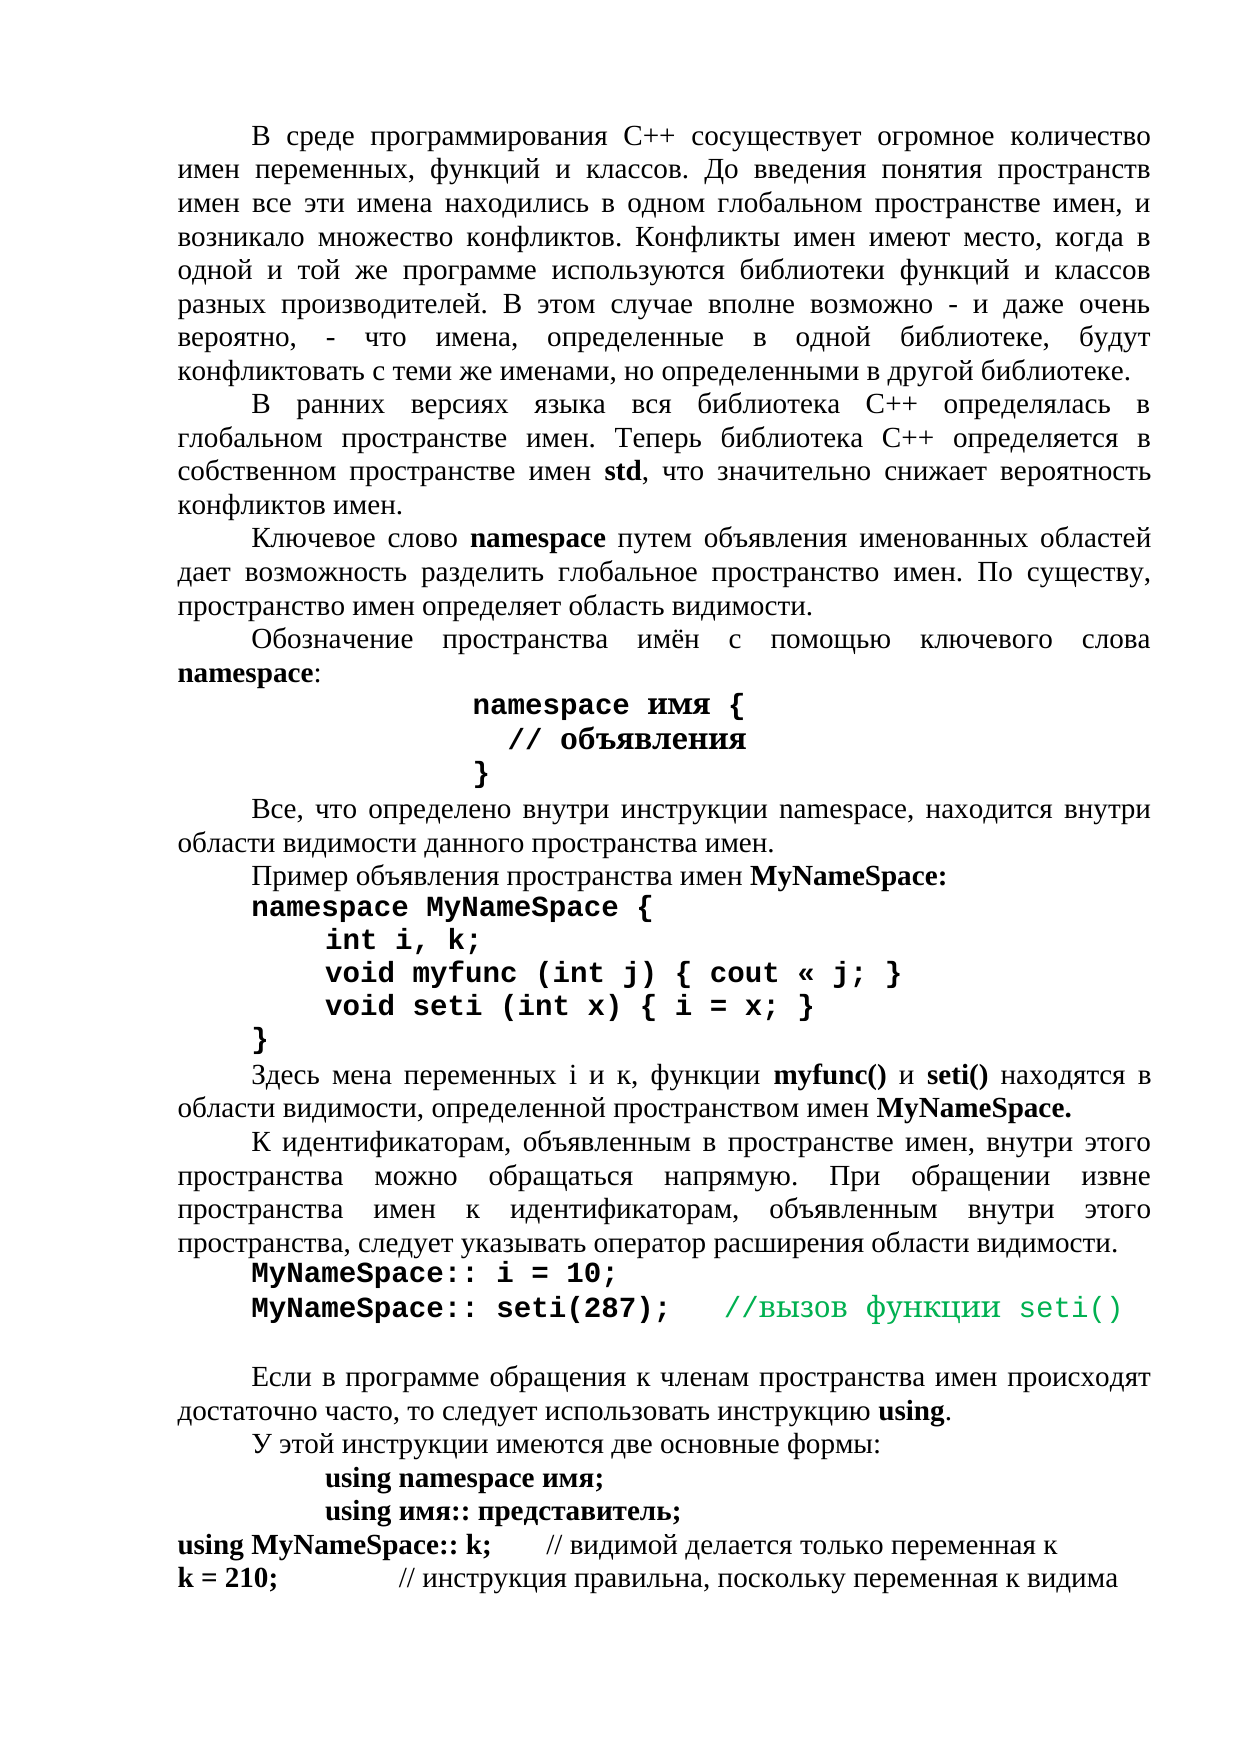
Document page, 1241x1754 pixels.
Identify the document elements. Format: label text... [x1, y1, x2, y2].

text using namespace имя; [251, 1460, 1152, 1493]
text namespace MyNameSpace { [177, 892, 1152, 925]
text К идентификаторам, объявленным в пространстве имен, внутри этого пространства можно обращаться напрямую. При обращении извне пространства имен к идентификаторам, объявленным внутри этого пространства, следует указывать оператор расширения области видимости. [177, 1124, 1152, 1258]
text // объявления [398, 723, 1152, 758]
text В ранних версиях языка вся библиотека С++ определялась в глобальном пространстве имен. Теперь библиотека С++ определяется в собственном пространстве имен std, что значительно снижает вероятность конфликтов имен. [177, 386, 1152, 521]
text В среде программирования С++ сосуществует огромное количество имен переменных, функций и классов. До введения понятия пространств имен все эти имена находились в одном глобальном пространстве имен, и возникало множество конфликтов. Конфликты имен имеют место, когда в одной и той же программе используются библиотеки функций и классов разных производителей. В этом случае вполне возможно - и даже очень вероятно, - что имена, определенные в одной библиотеке, будут конфликтовать с теми же именами, но определенными в другой библиотеке. [177, 118, 1152, 386]
text } [177, 1024, 1152, 1057]
text Все, что определено внутри инструкции namespace, находится внутри области видимости данного пространства имен. [177, 791, 1152, 858]
text void seti (int x) { i = x; } [251, 991, 1152, 1024]
text using имя:: представитель; [251, 1493, 1152, 1527]
text void myfunc (int j) { cout « j; } [251, 958, 1152, 991]
text Ключевое слово namespace путем объявления именованных областей дает возможность разделить глобальное пространство имен. По существу, пространство имен определяет область видимости. [177, 521, 1152, 621]
text Если в программе обращения к членам пространства имен происходят достаточно часто, то следует использовать инструкцию using. [177, 1359, 1152, 1426]
text int i, k; [251, 925, 1152, 958]
text } [398, 758, 1152, 791]
text k = 210; // инструкция правильна, поскольку переменная к видима [177, 1561, 1152, 1594]
text using MyNameSpace:: k; // видимой делается только переменная к [177, 1527, 1152, 1561]
text MyNameSpace:: seti(287); //вызов функции seti() [251, 1291, 1152, 1326]
text Здесь мена переменных і и к, функции myfunc() и seti() находятся в области видимости, определенной пространством имен MyNameSpace. [177, 1057, 1152, 1124]
text У этой инструкции имеются две основные формы: [177, 1426, 1152, 1460]
text Обозначение пространства имён с помощью ключевого слова namespace: [177, 621, 1152, 688]
text namespace имя { [398, 688, 1152, 723]
text Пример объявления пространства имен MyNameSpace: [177, 858, 1152, 892]
text MyNameSpace:: i = 10; [177, 1258, 1152, 1291]
